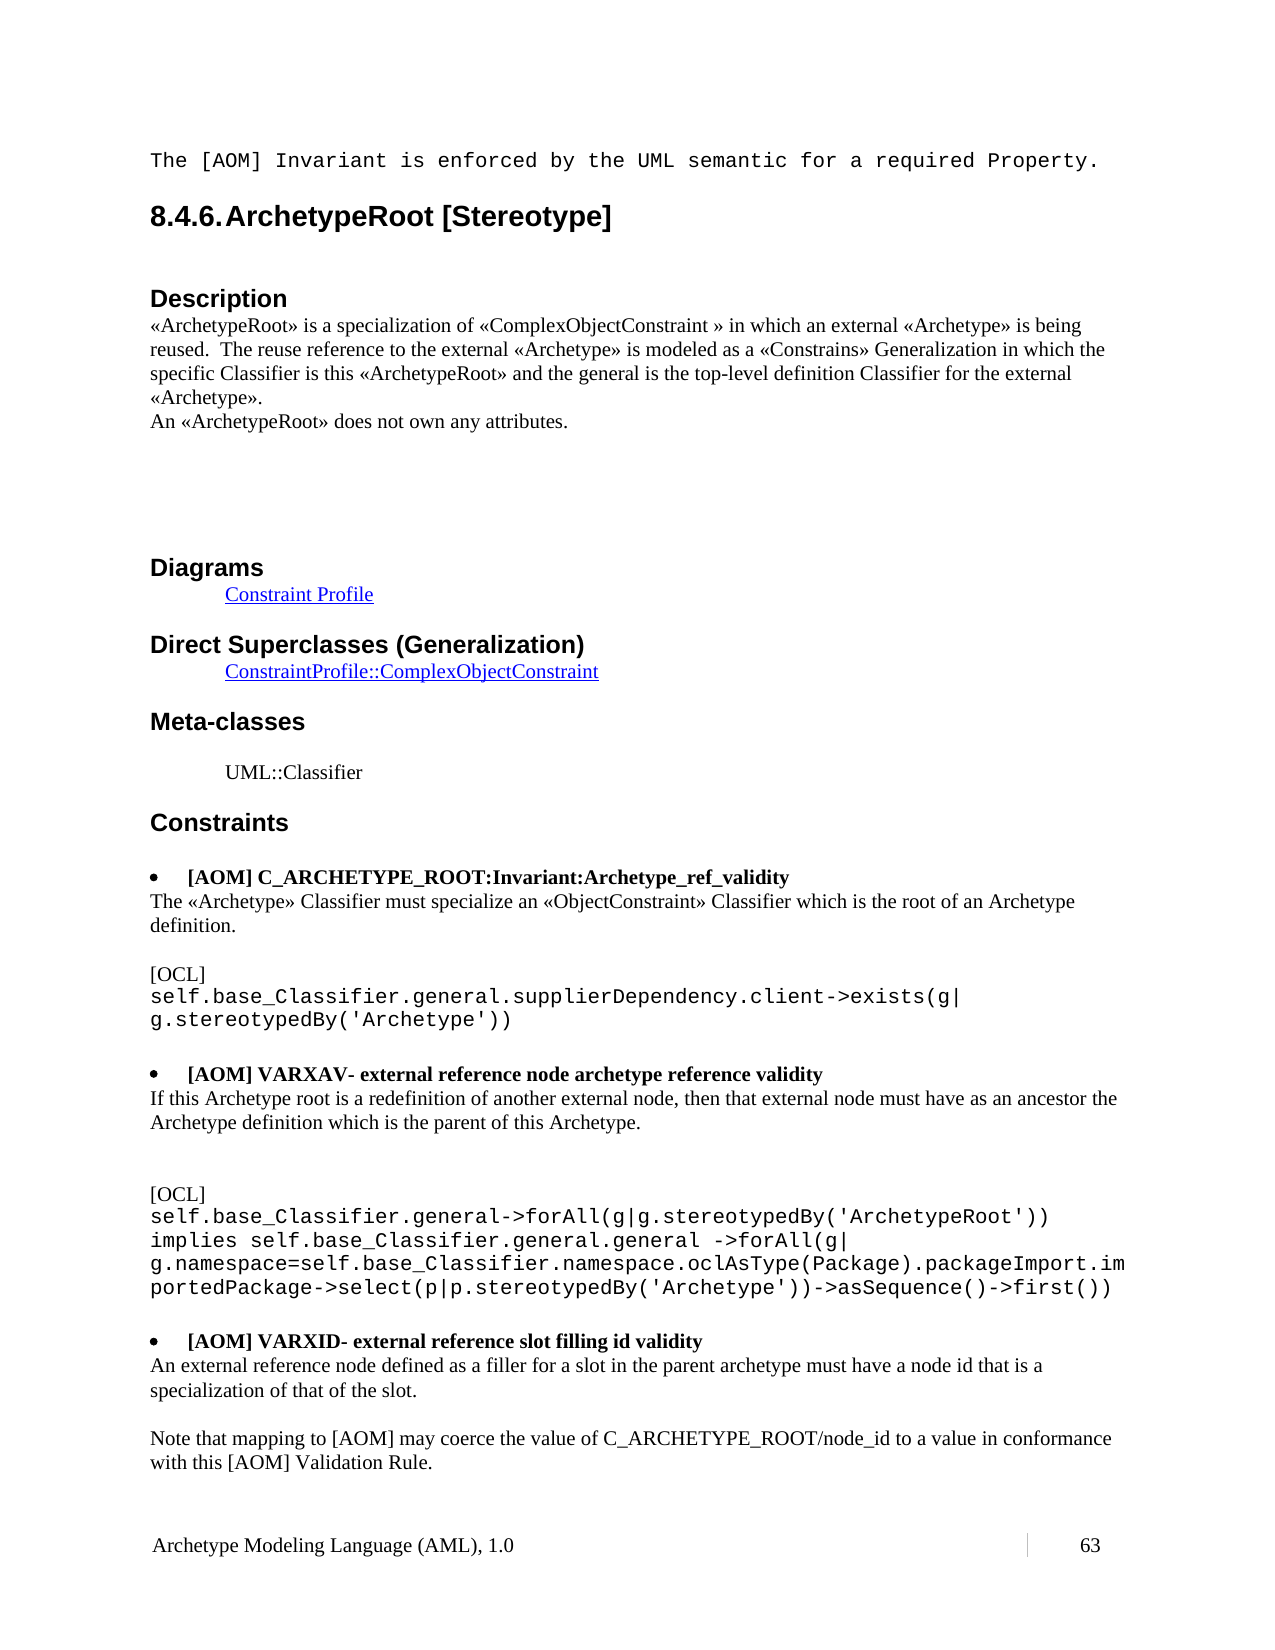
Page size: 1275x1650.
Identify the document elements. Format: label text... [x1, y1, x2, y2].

text «ArchetypeRoot» is a specialization of «ComplexObjectConstraint » in which an external «Archetype» is being reused. The reuse reference to the external «Archetype» is modeled as a «Constrains» Generalization in which the specific Classifier is this «ArchetypeRoot» and the general is the top-level definition Classifier for the external «Archetype». [150, 312, 1125, 409]
text Note that mapping to [AOM] may coerce the value of C_ARCHETYPE_ROOT/node_id to a value in conformance with this [AOM] Validation Rule. [150, 1426, 1125, 1474]
text Constraint Profile [225, 582, 1125, 606]
subtitle ArchetypeRoot [Stereotype] [150, 199, 1125, 233]
text An «ArchetypeRoot» does not own any attributes. [150, 409, 1125, 433]
list [AOM] VARXID- external reference slot filling id validity [150, 1329, 1125, 1353]
text An external reference node defined as a filler for a slot in the parent archetype must have a node id that is a specialization of that of the slot. [150, 1353, 1125, 1402]
list [AOM] VARXAV- external reference node archetype reference validity [150, 1062, 1125, 1086]
text UML::Classifier [150, 760, 1125, 784]
text The [AOM] Invariant is enforced by the UML semantic for a required Property. [150, 150, 1125, 174]
text The «Archetype» Classifier must specialize an «ObjectConstraint» Classifier which is the root of an Archetype definition. [150, 889, 1125, 937]
text Constraints [150, 808, 1125, 837]
text [OCL] [150, 962, 1125, 986]
text [OCL] [150, 1182, 1125, 1206]
text self.base_Classifier.general.supplierDependency.client->exists(g|g.stereotypedBy('Archetype')) [150, 986, 1125, 1033]
text Diagrams [150, 553, 1125, 582]
text Meta-classes [150, 707, 1125, 736]
text self.base_Classifier.general->forAll(g|g.stereotypedBy('ArchetypeRoot')) implies self.base_Classifier.general.general ->forAll(g|g.namespace=self.base_Classifier.namespace.oclAsType(Package).packageImport.importedPackage->select(p|p.stereotypedBy('Archetype'))->asSequence()->first()) [150, 1206, 1125, 1301]
text Direct Superclasses (Generalization) [150, 630, 1125, 659]
text If this Archetype root is a redefinition of another external node, then that external node must have as an ancestor the Archetype definition which is the parent of this Archetype. [150, 1086, 1125, 1134]
text Description [150, 284, 1125, 312]
list [AOM] C_ARCHETYPE_ROOT:Invariant:Archetype_ref_validity [150, 865, 1125, 889]
text ConstraintProfile::ComplexObjectConstraint [150, 659, 1125, 683]
